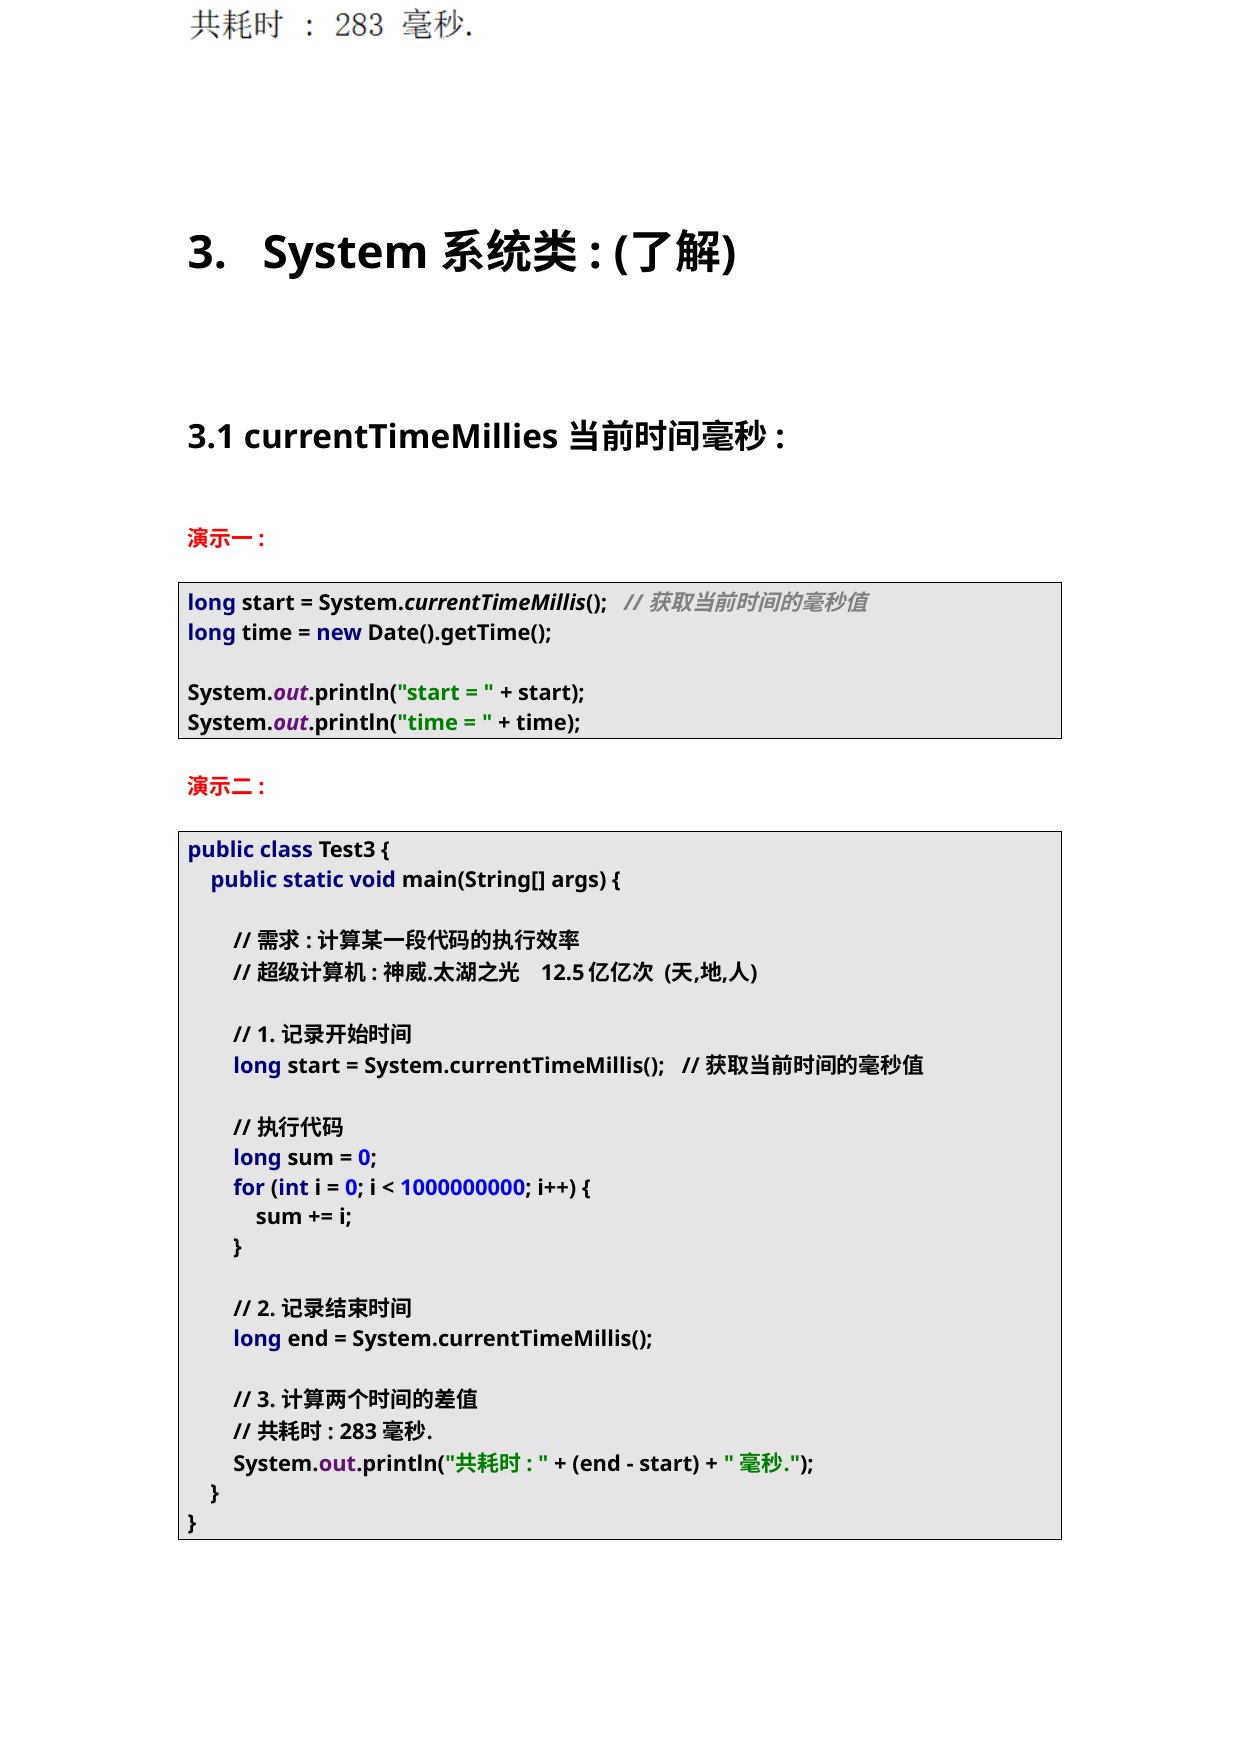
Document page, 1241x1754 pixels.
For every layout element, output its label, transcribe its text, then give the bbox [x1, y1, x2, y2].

text public class Test3 { public static void main(String[] args) { // 需求 : 计算某一段代码的执行效率 // 超级计算机 : 神威.太湖之光 12.5亿亿次 (天,地,人) // 1. 记录开始时间 long start = System.currentTimeMillis(); // 获取当前时间的毫秒值 // 执行代码 long sum = 0; for (int i = 0; i < 1000000000; i++) { sum += i; } // 2. 记录结束时间 long end = System.currentTimeMillis(); // 3. 计算两个时间的差值 // 共耗时 : 283 毫秒. System.out.println("共耗时 : " + (end - start) + " 毫秒."); } } [179, 832, 1061, 1539]
text 演示二 : [187, 769, 1053, 801]
picture [187, 0, 484, 45]
text 演示一 : [187, 521, 1053, 552]
subtitle 3.1 currentTimeMillies 当前时间毫秒 : [187, 410, 1053, 458]
subtitle System 系统类 : (了解) [187, 215, 1053, 282]
text long start = System.currentTimeMillis(); // 获取当前时间的毫秒值 long time = new Date().getTime(); System.out.println("start = " + start); System.out.println("time = " + time); [179, 583, 1061, 738]
